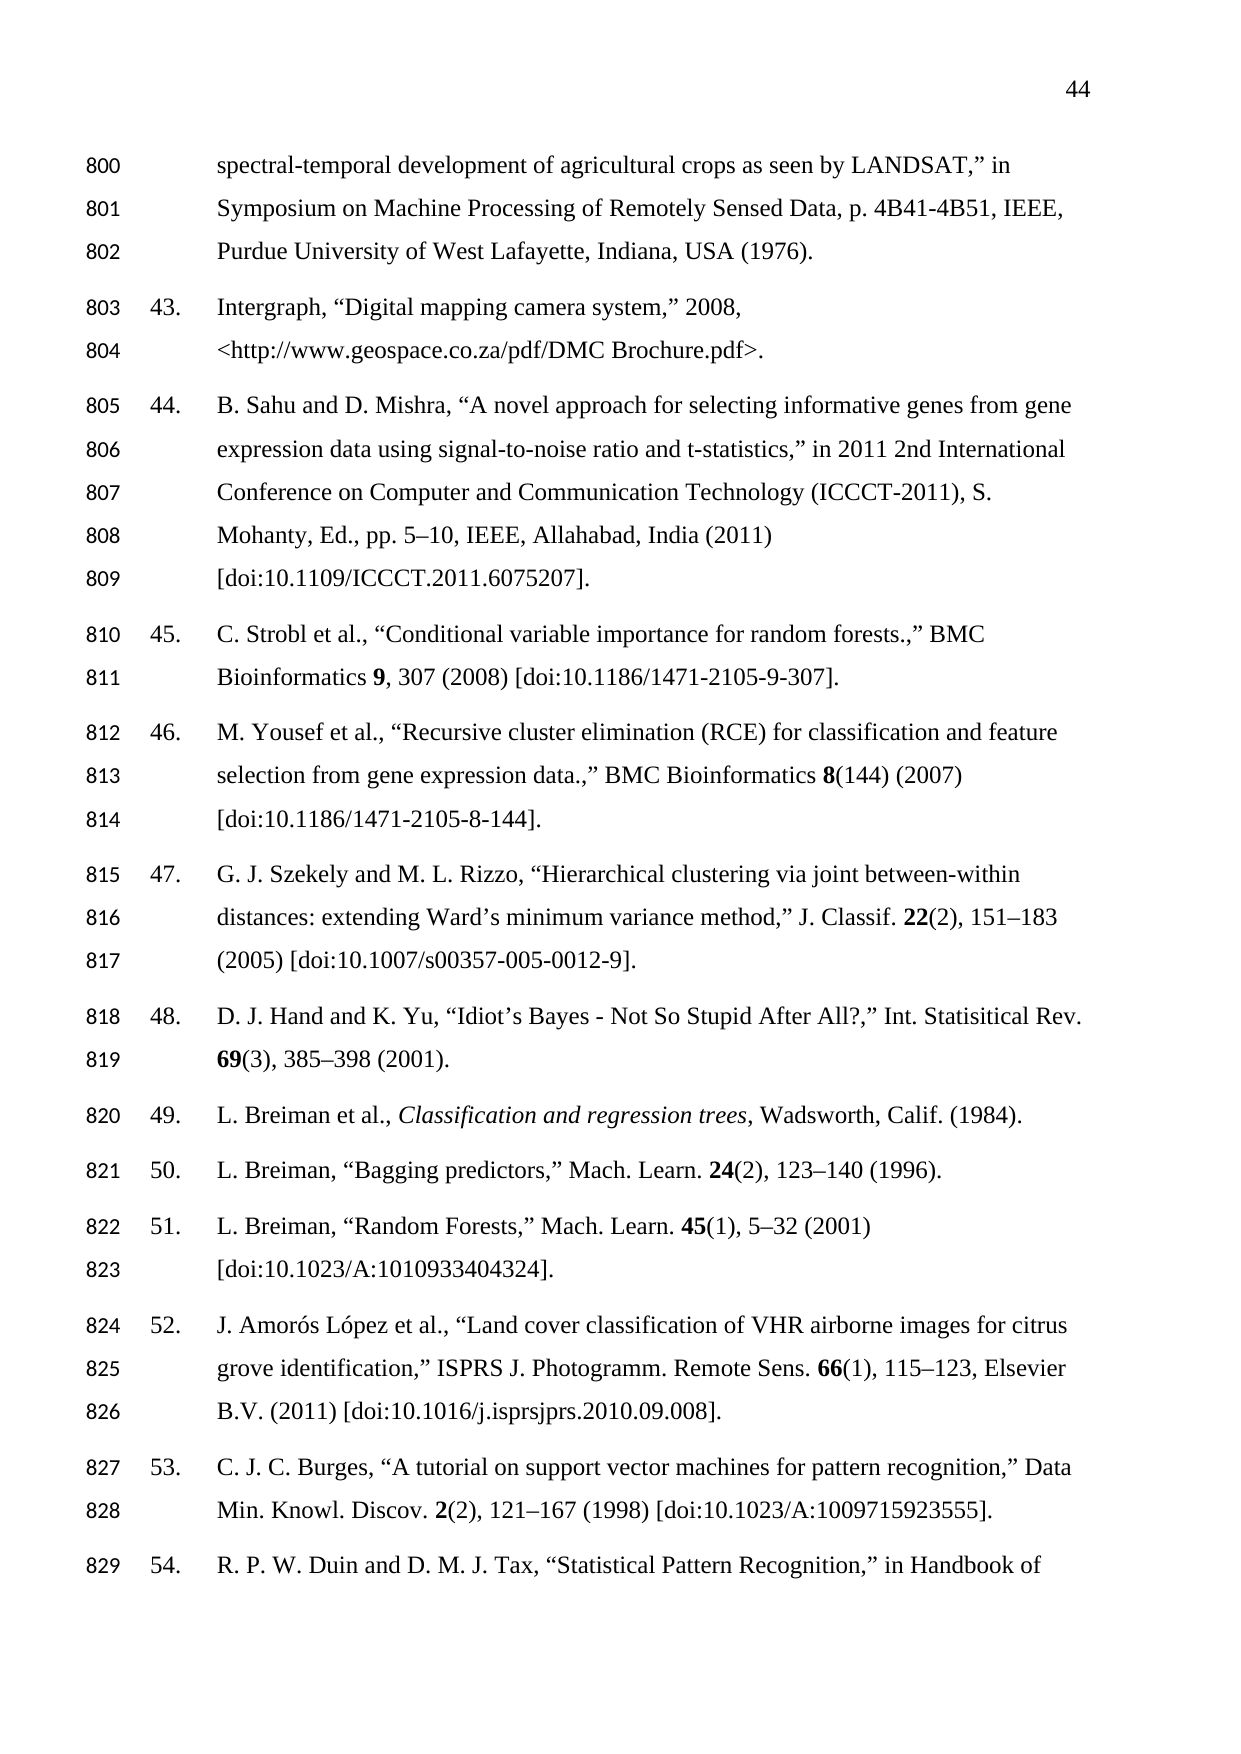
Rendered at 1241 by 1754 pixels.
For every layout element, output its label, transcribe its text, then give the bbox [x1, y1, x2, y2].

text 48. D. J. Hand and K. Yu, “Idiot’s Bayes - Not So Stupid After All?,” Int. Statisitical Rev. 69(3), 385–398 (2001). [150, 1001, 1090, 1073]
text 46. M. Yousef et al., “Recursive cluster elimination (RCE) for classification and feature selection from gene expression data.,” BMC Bioinformatics 8(144) (2007) [doi:10.1186/1471-2105-8-144]. [150, 717, 1090, 832]
text 44. B. Sahu and D. Mishra, “A novel approach for selecting informative genes from gene expression data using signal-to-noise ratio and t-statistics,” in 2011 2nd International Conference on Computer and Communication Technology (ICCCT-2011), S. Mohanty, Ed., pp. 5–10, IEEE, Allahabad, India (2011) [doi:10.1109/ICCCT.2011.6075207]. [150, 391, 1090, 592]
text 49. L. Breiman et al., Classification and regression trees, Wadsworth, Calif. (1984). [150, 1100, 1090, 1129]
text 51. L. Breiman, “Random Forests,” Mach. Learn. 45(1), 5–32 (2001) [doi:10.1023/A:1010933404324]. [150, 1211, 1090, 1283]
text 52. J. Amorós López et al., “Land cover classification of VHR airborne images for citrus grove identification,” ISPRS J. Photogramm. Remote Sens. 66(1), 115–123, Elsevier B.V. (2011) [doi:10.1016/j.isprsjprs.2010.09.008]. [150, 1310, 1090, 1425]
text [150, 150, 1090, 265]
text 43. Intergraph, “Digital mapping camera system,” 2008, <http://www.geospace.co.za/pdf/DMC Brochure.pdf>. [150, 292, 1090, 364]
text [150, 1551, 1090, 1579]
text 50. L. Breiman, “Bagging predictors,” Mach. Learn. 24(2), 123–140 (1996). [150, 1156, 1090, 1184]
text 45. C. Strobl et al., “Conditional variable importance for random forests.,” BMC Bioinformatics 9, 307 (2008) [doi:10.1186/1471-2105-9-307]. [150, 619, 1090, 691]
text 47. G. J. Szekely and M. L. Rizzo, “Hierarchical clustering via joint between-within distances: extending Ward’s minimum variance method,” J. Classif. 22(2), 151–183 (2005) [doi:10.1007/s00357-005-0012-9]. [150, 859, 1090, 974]
text 53. C. J. C. Burges, “A tutorial on support vector machines for pattern recognition,” Data Min. Knowl. Discov. 2(2), 121–167 (1998) [doi:10.1023/A:1009715923555]. [150, 1452, 1090, 1524]
